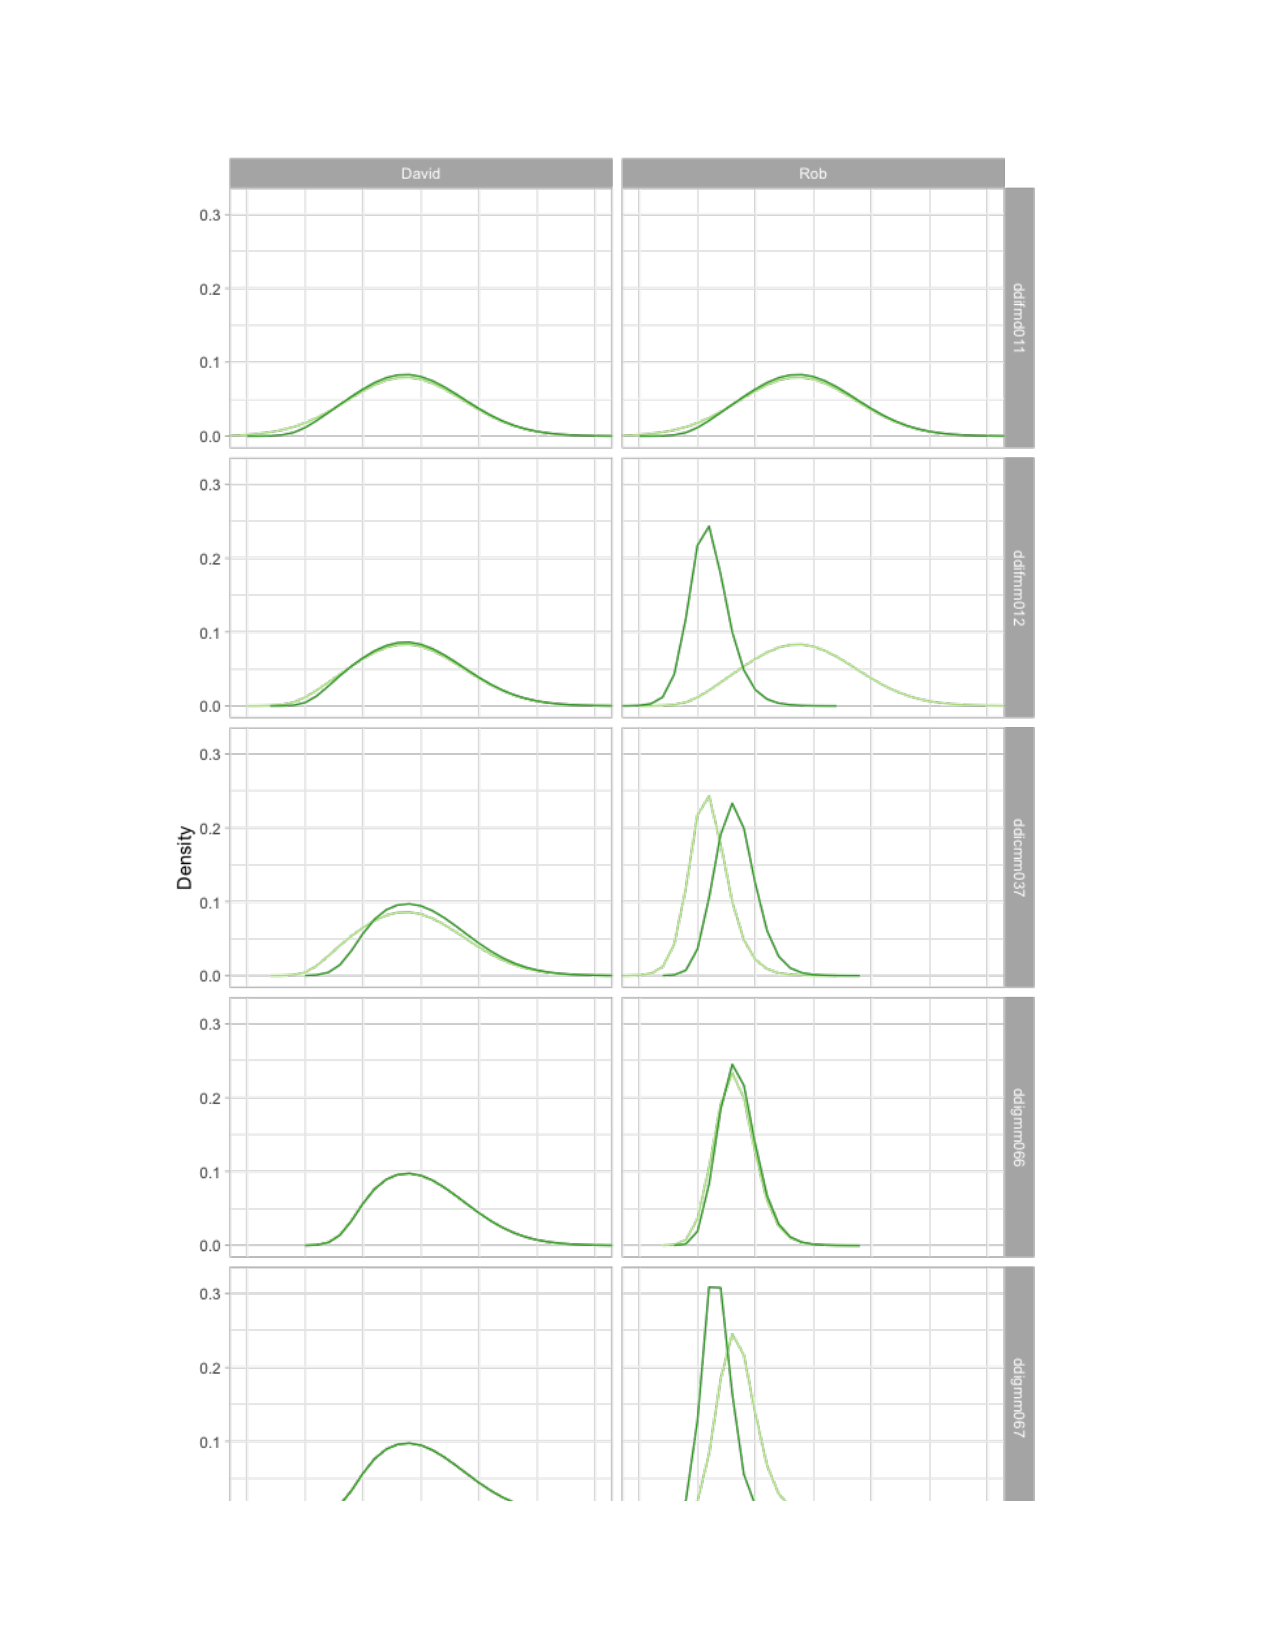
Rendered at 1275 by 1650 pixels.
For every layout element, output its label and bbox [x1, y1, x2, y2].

picture [168, 150, 1044, 1501]
